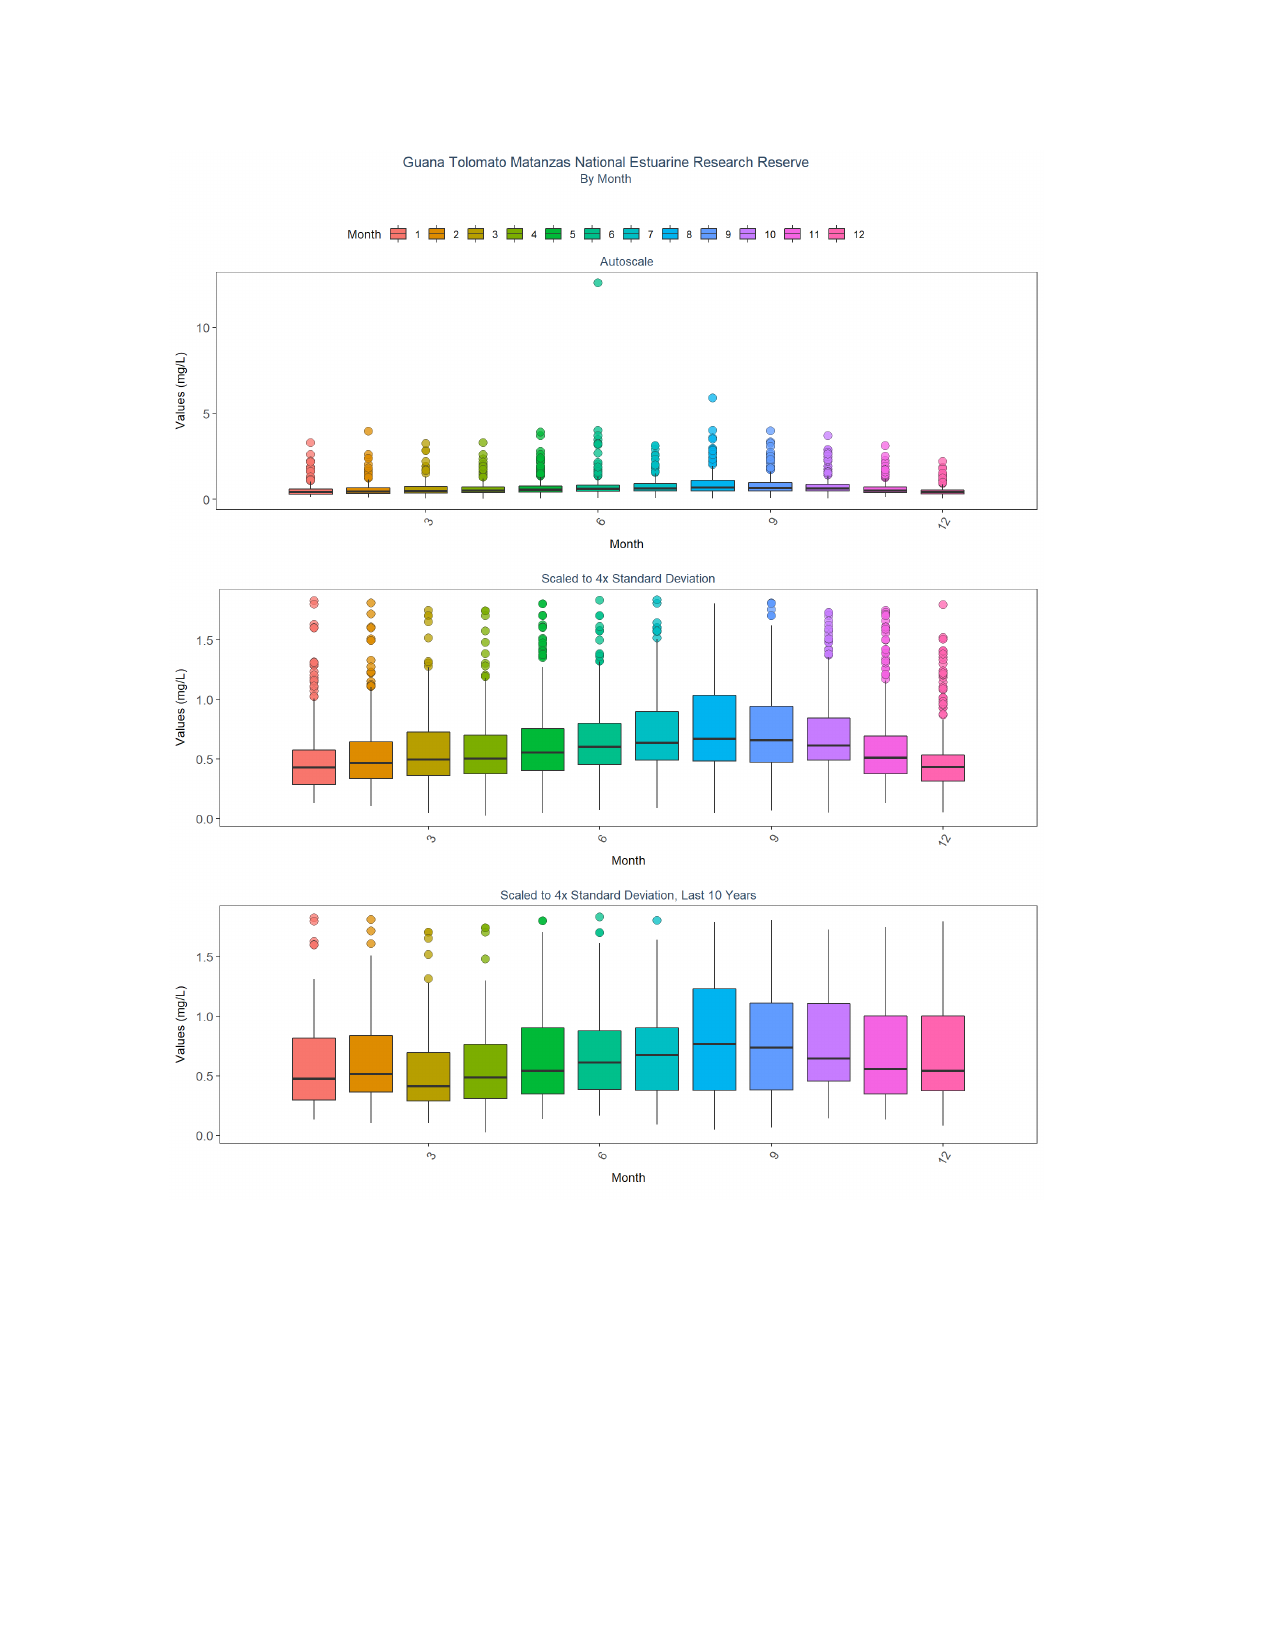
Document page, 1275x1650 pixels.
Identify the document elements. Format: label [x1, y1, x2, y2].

picture [168, 150, 1044, 1200]
